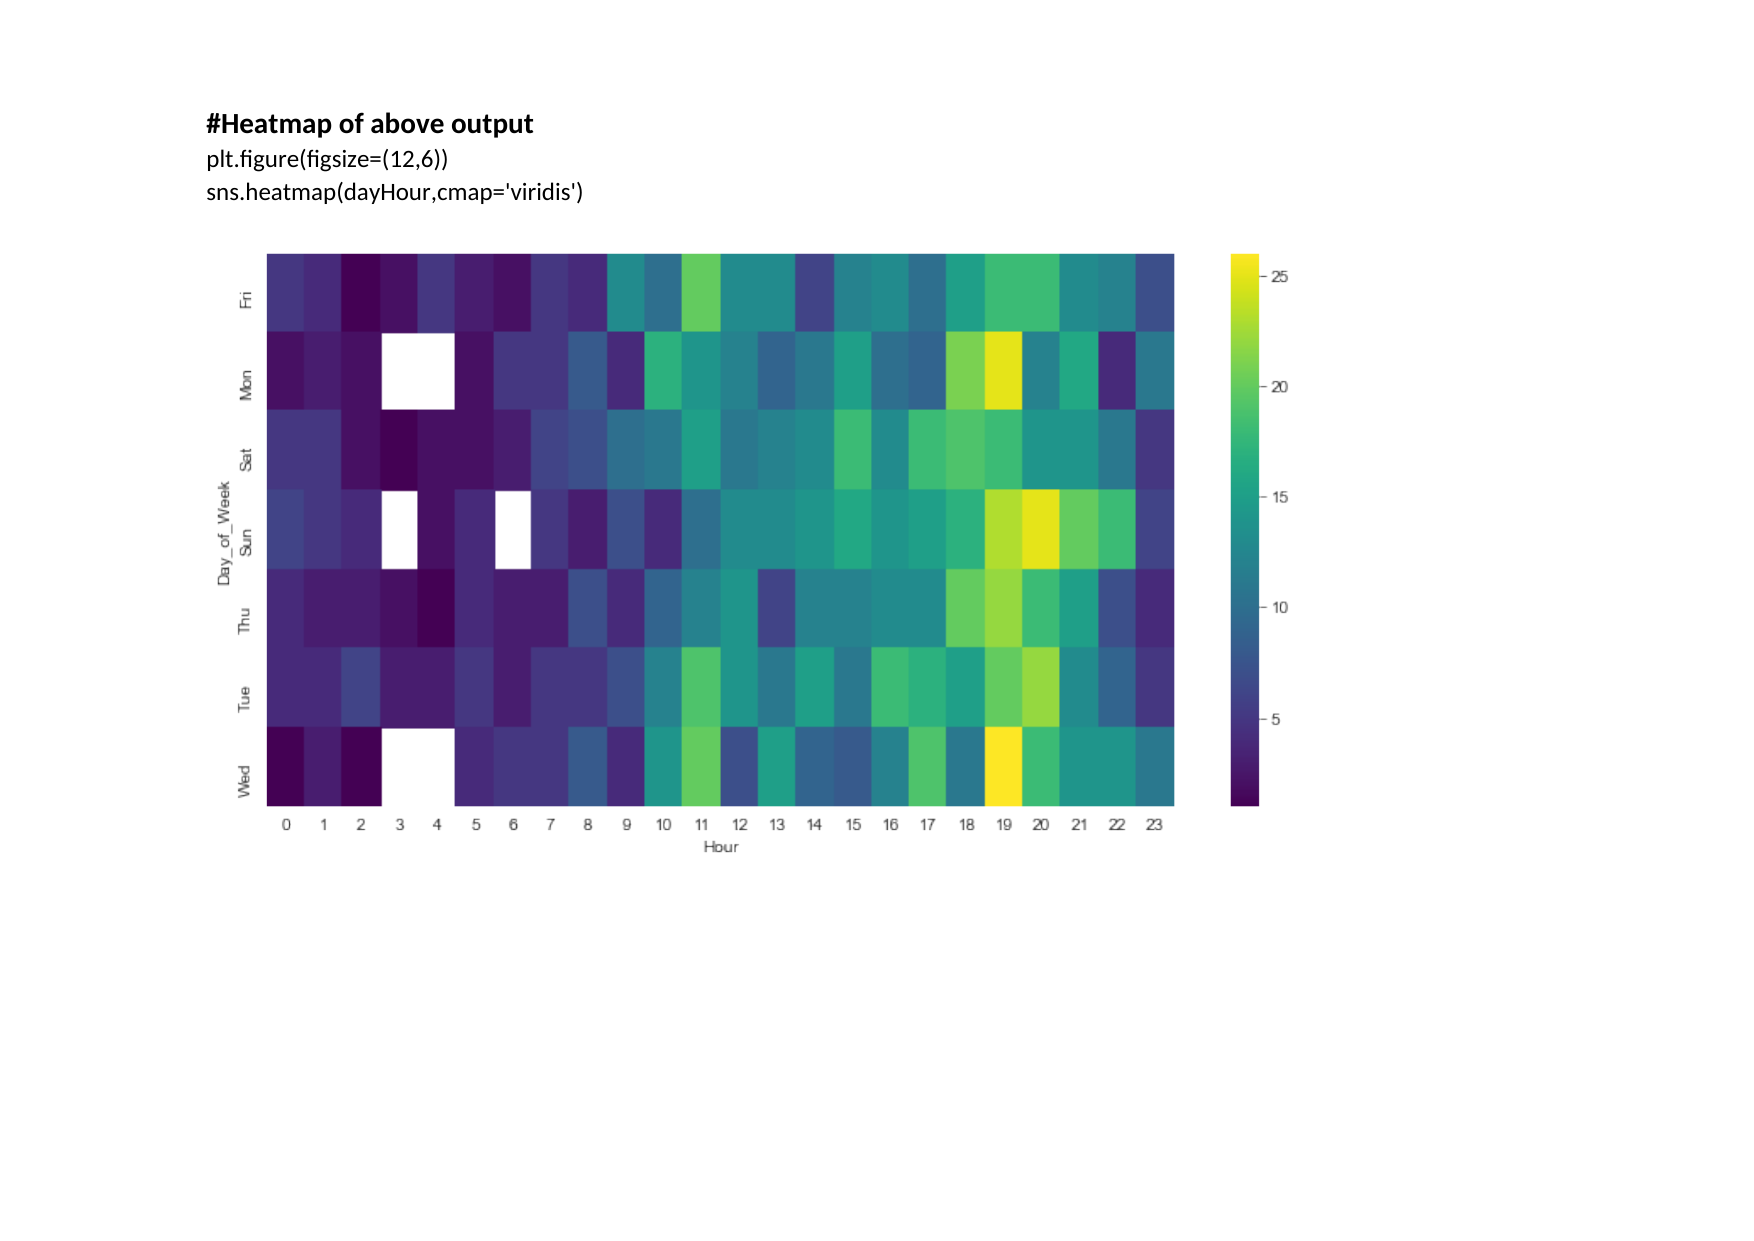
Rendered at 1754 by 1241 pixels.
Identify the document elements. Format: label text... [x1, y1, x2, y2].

text #Heatmap of above output [206, 105, 1716, 141]
picture [206, 242, 1302, 868]
text plt.figure(figsize=(12,6)) [206, 143, 1716, 174]
text sns.heatmap(dayHour,cmap='viridis') [206, 176, 1716, 207]
